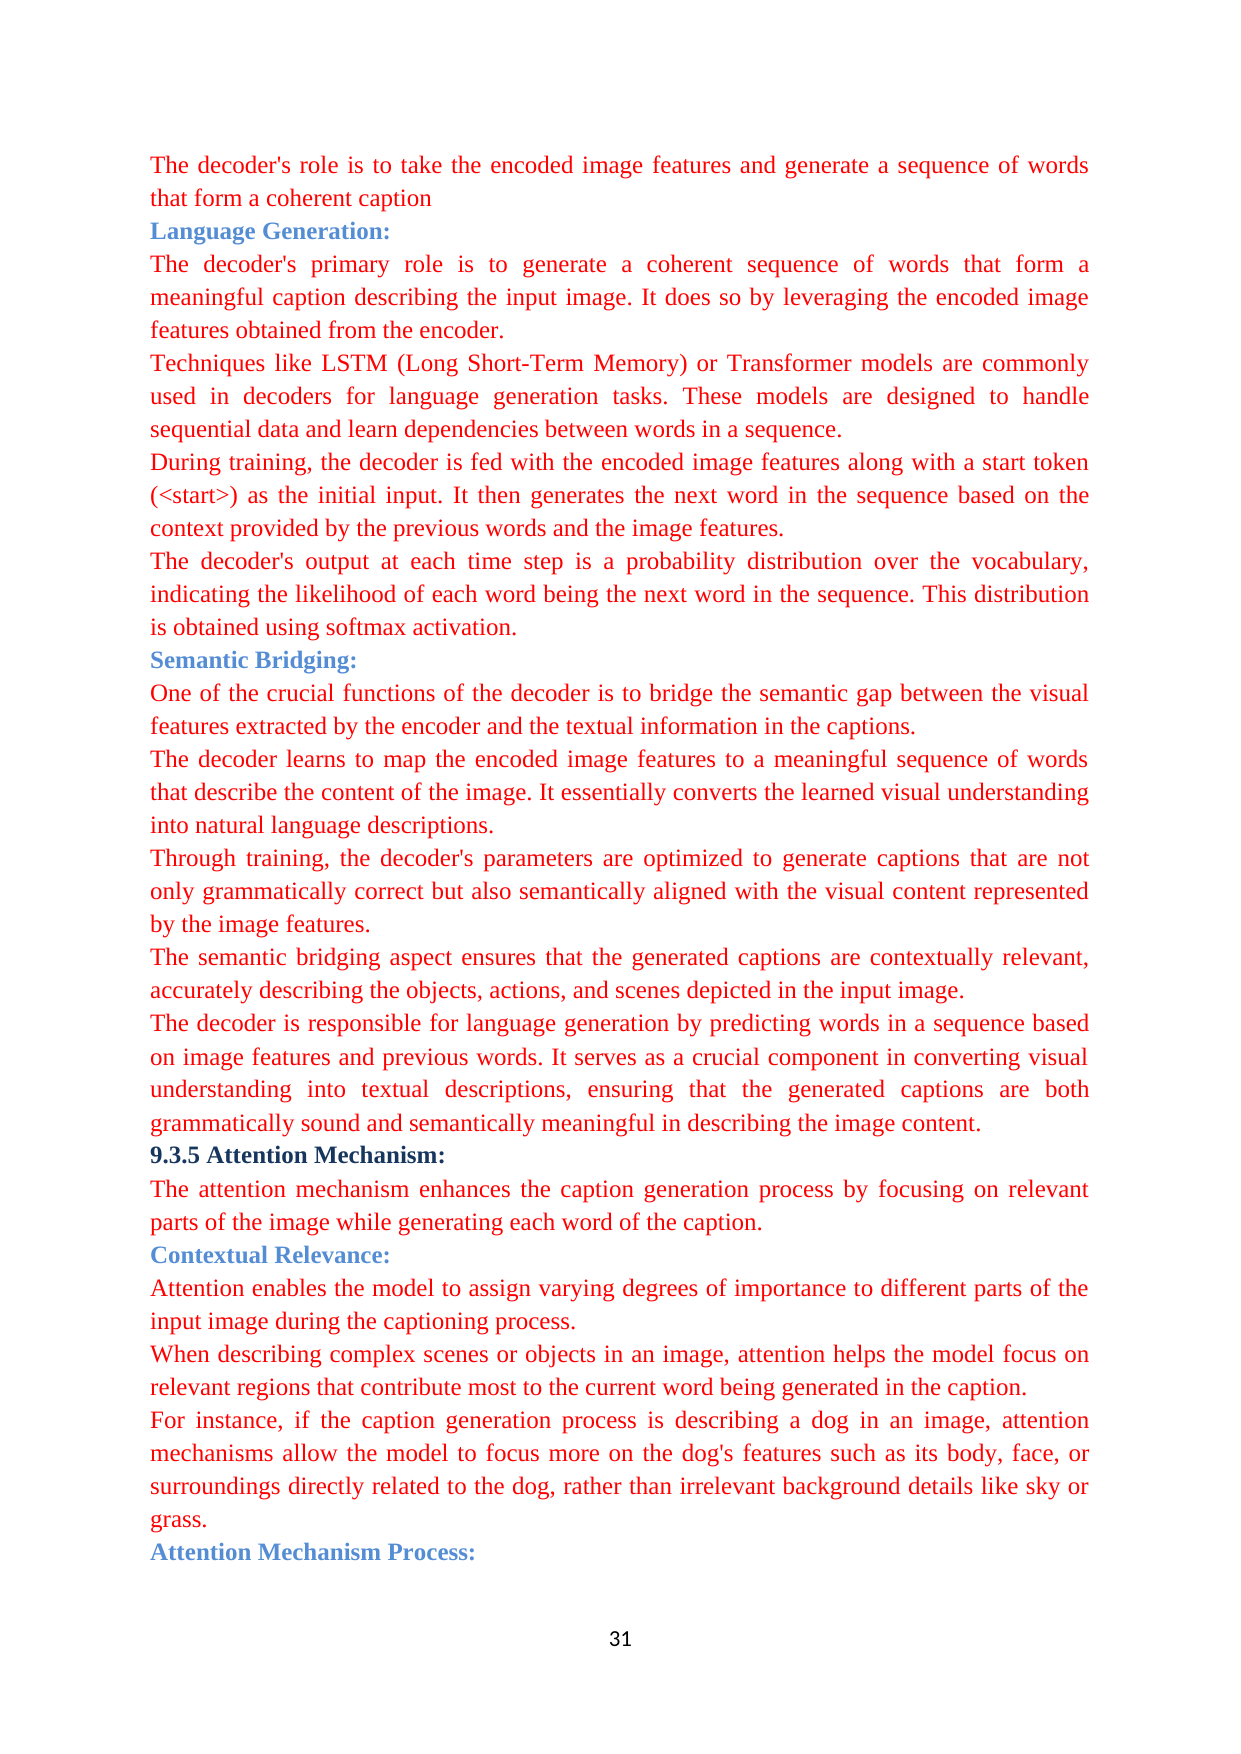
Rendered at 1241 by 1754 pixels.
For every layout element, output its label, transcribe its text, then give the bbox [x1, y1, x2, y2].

text Techniques like LSTM (Long Short-Term Memory) or Transformer models are commonly used in decoders for language generation tasks. These models are designed to handle sequential data and learn dependencies between words in a sequence. [150, 348, 1090, 443]
text Attention enables the model to assign varying degrees of importance to different parts of the input image during the captioning process. [150, 1273, 1090, 1334]
text During training, the decoder is fed with the encoded image features along with a start token (<start>) as the initial input. It then generates the next word in the sequence based on the context provided by the previous words and the image features. [150, 447, 1090, 542]
text One of the crucial functions of the decoder is to bridge the semantic gap between the visual features extracted by the encoder and the textual information in the captions. [150, 678, 1090, 740]
text Attention Mechanism Process: [150, 1537, 1090, 1566]
text The decoder's primary role is to generate a coherent sequence of words that form a meaningful caption describing the input image. It does so by leveraging the encoded image features obtained from the encoder. [150, 249, 1090, 344]
text The decoder's role is to take the encoded image features and generate a sequence of words that form a coherent caption [150, 150, 1090, 212]
text Language Generation: [150, 216, 1090, 245]
text 9.3.5 Attention Mechanism: [150, 1141, 1090, 1169]
text The decoder is responsible for language generation by predicting words in a sequence based on image features and previous words. It serves as a crucial component in converting visual understanding into textual descriptions, ensuring that the generated captions are both grammatically sound and semantically meaningful in describing the image content. [150, 1008, 1090, 1136]
text Semantic Bridging: [150, 645, 1090, 674]
text When describing complex scenes or objects in an image, attention helps the model focus on relevant regions that contribute most to the current word being generated in the caption. [150, 1339, 1090, 1401]
text For instance, if the caption generation process is describing a dog in an image, attention mechanisms allow the model to focus more on the dog's features such as its body, face, or surroundings directly related to the dog, rather than irrelevant background details like sky or grass. [150, 1405, 1090, 1533]
text Through training, the decoder's parameters are optimized to generate captions that are not only grammatically correct but also semantically aligned with the visual content represented by the image features. [150, 843, 1090, 938]
text The decoder learns to map the encoded image features to a meaningful sequence of words that describe the content of the image. It essentially converts the learned visual understanding into natural language descriptions. [150, 744, 1090, 839]
text Contextual Relevance: [150, 1240, 1090, 1268]
text The semantic bridging aspect ensures that the generated captions are contextually relevant, accurately describing the objects, actions, and scenes depicted in the input image. [150, 942, 1090, 1004]
text The decoder's output at each time step is a probability distribution over the vocabulary, indicating the likelihood of each word being the next word in the sequence. This distribution is obtained using softmax activation. [150, 546, 1090, 641]
text The attention mechanism enhances the caption generation process by focusing on relevant parts of the image while generating each word of the caption. [150, 1174, 1090, 1235]
